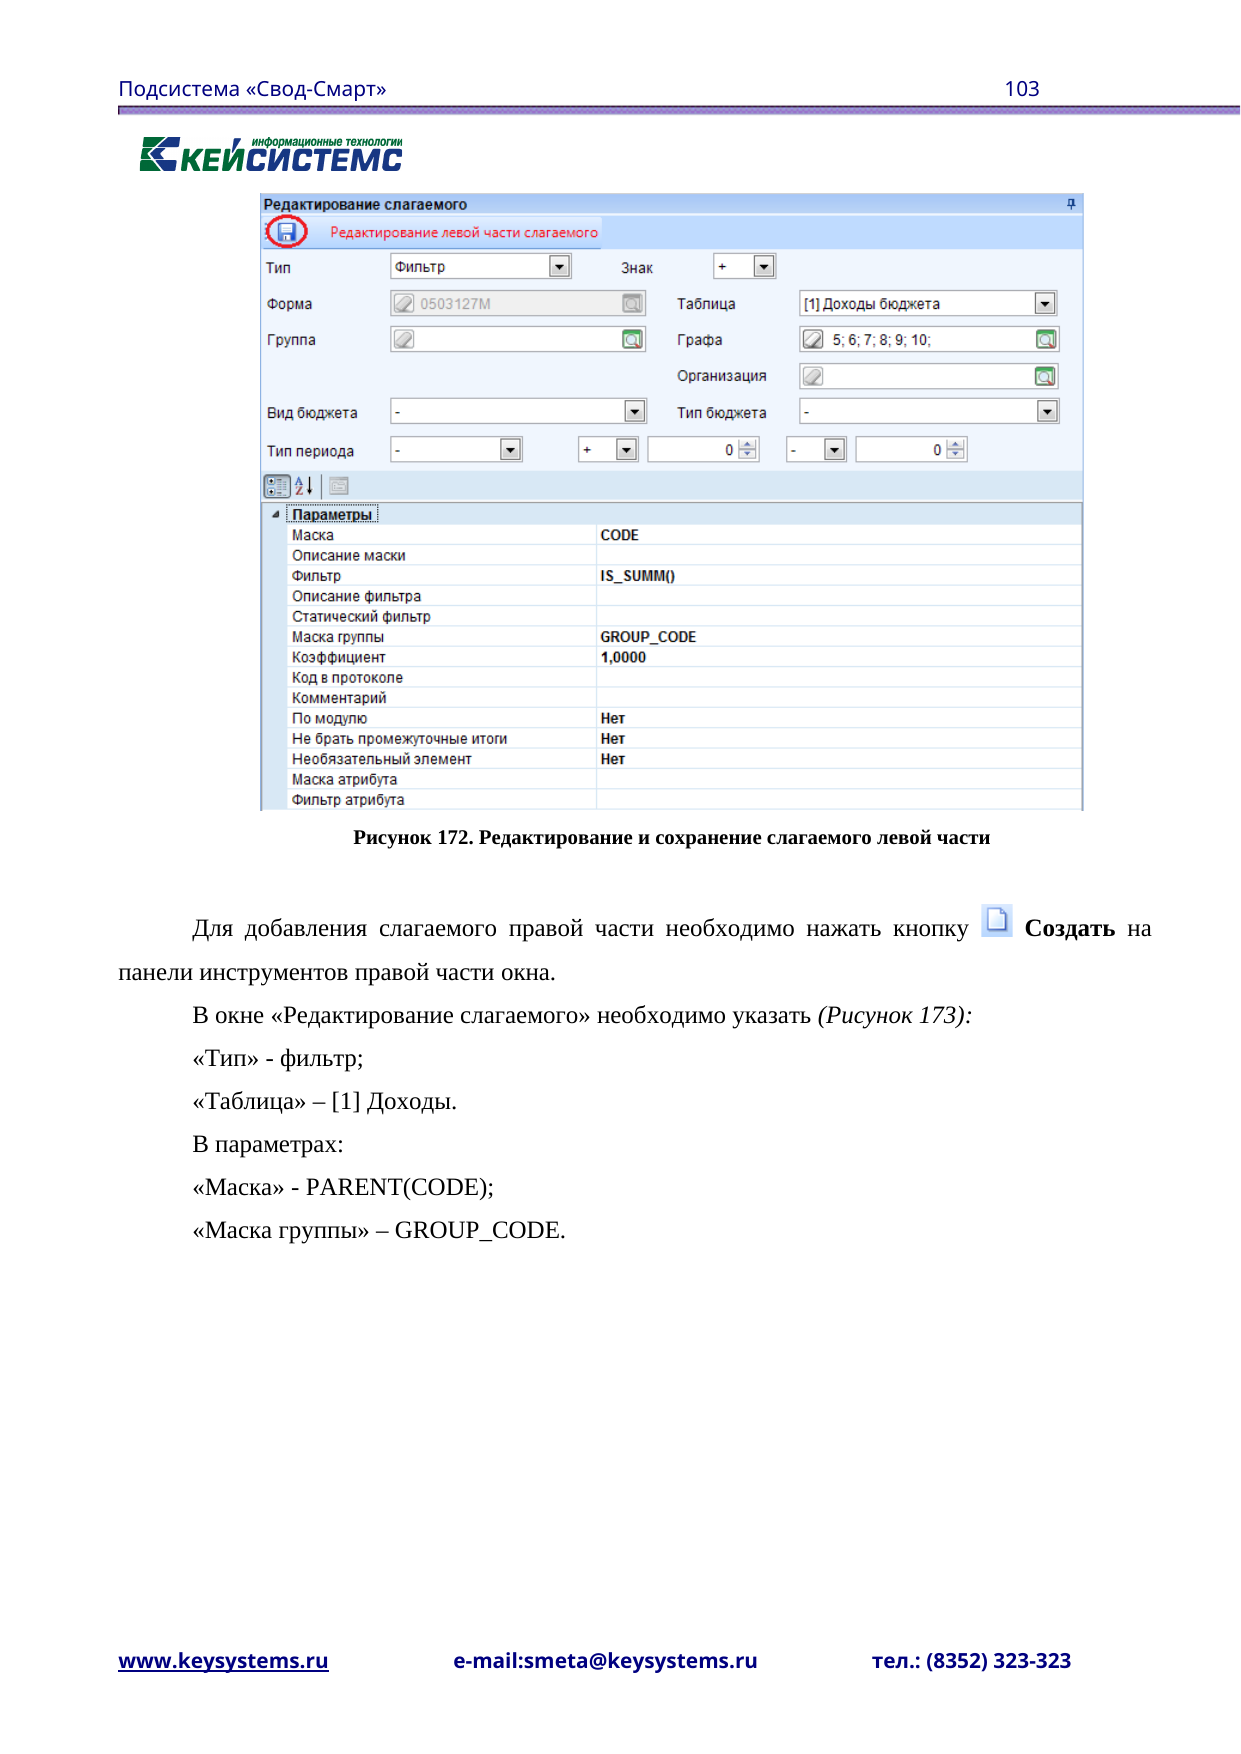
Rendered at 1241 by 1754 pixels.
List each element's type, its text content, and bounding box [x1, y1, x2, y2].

picture [118, 102, 1241, 121]
picture [981, 904, 1013, 937]
text «Таблица» – [1] Доходы. [118, 1086, 1152, 1115]
text В параметрах: [118, 1129, 1152, 1158]
picture [260, 193, 1084, 811]
picture [139, 137, 403, 171]
text «Маска» - PARENT(CODE); [118, 1172, 1152, 1201]
text Для добавления слагаемого правой части необходимо нажать кнопку Создать на панели инструментов правой части окна. [118, 904, 1152, 985]
text В окне «Редактирование слагаемого» необходимо указать (Рисунок 173): [118, 1000, 1152, 1028]
text Рисунок 172. Редактирование и сохранение слагаемого левой части [118, 825, 1152, 849]
text «Тип» - фильтр; [118, 1043, 1152, 1072]
text «Маска группы» – GROUP_CODE. [118, 1215, 1152, 1244]
